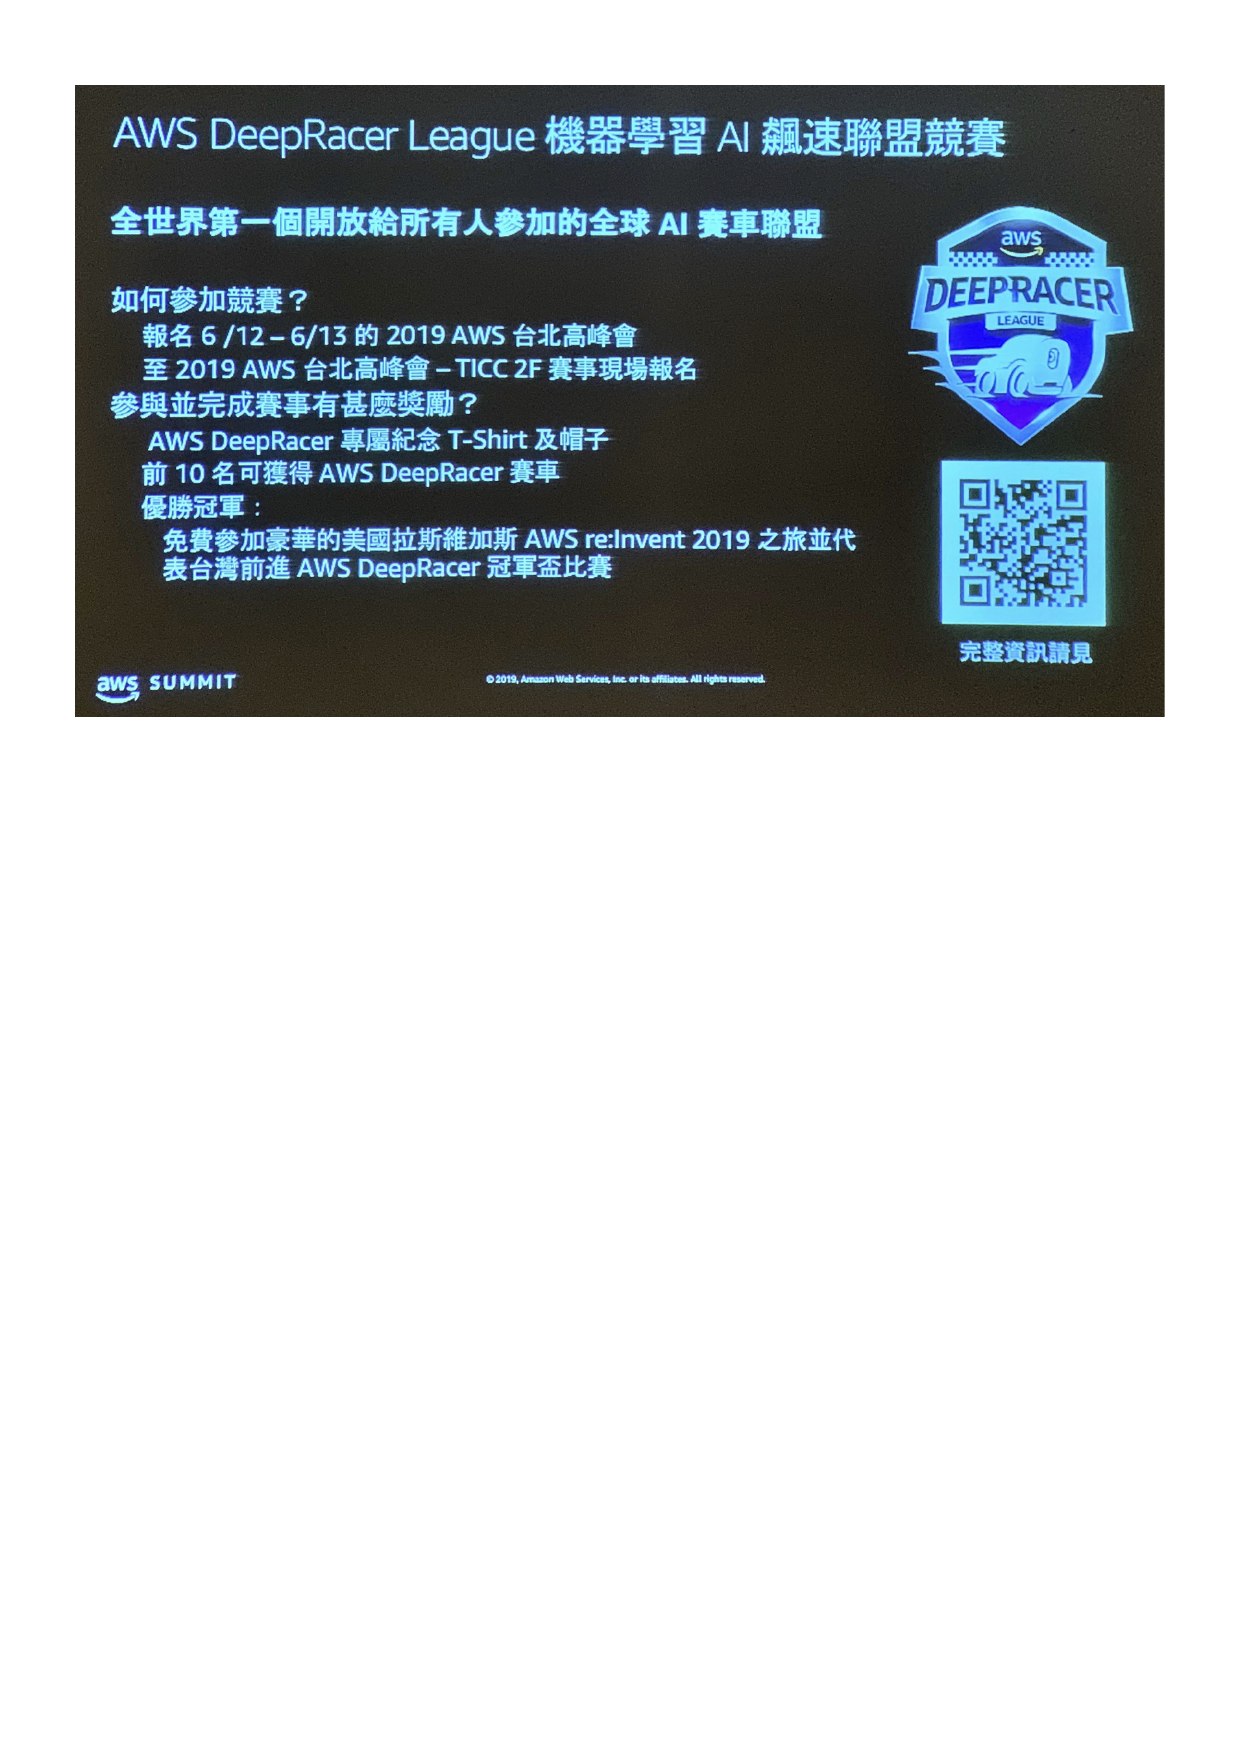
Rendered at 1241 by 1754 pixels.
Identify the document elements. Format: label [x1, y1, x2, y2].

picture [75, 85, 1165, 717]
